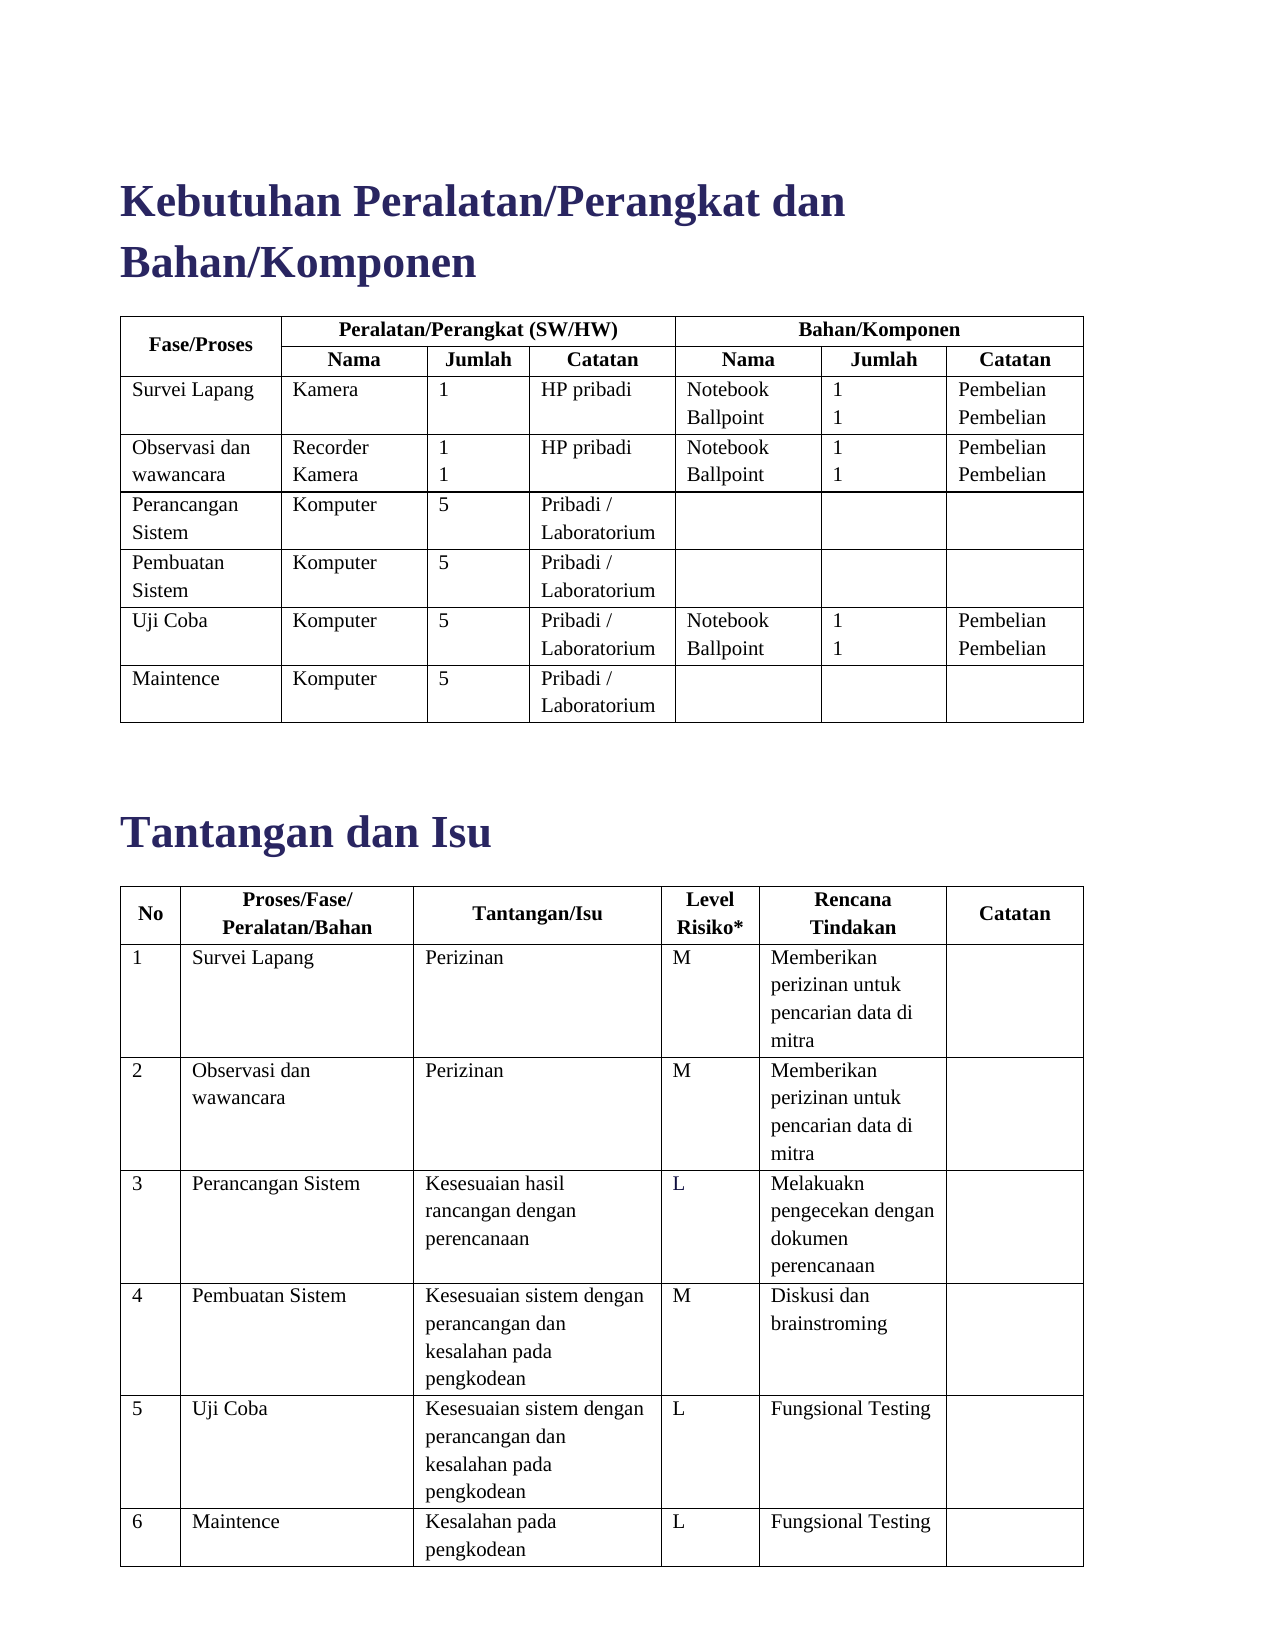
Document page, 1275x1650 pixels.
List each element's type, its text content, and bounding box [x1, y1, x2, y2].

table_cell 1 1 [822, 608, 946, 664]
table_cell 6 [121, 1509, 180, 1566]
table_cell Jumlah [428, 347, 529, 376]
table_cell Kesesuaian sistem dengan perancangan dan kesalahan pada pengkodean [414, 1396, 661, 1508]
table_cell Catatan [947, 347, 1083, 376]
table_cell [947, 550, 1083, 607]
table_cell Fungsional Testing [760, 1509, 946, 1566]
table_cell Komputer [282, 608, 427, 664]
table_cell [947, 945, 1083, 1057]
table_cell [822, 493, 946, 549]
table_cell 5 [428, 550, 529, 607]
table_cell 1 1 [822, 435, 946, 491]
table_cell 5 [428, 666, 529, 722]
table_cell Nama [676, 347, 821, 376]
table_cell [947, 493, 1083, 549]
table_header Level Risiko* [662, 887, 759, 944]
table_header No [121, 887, 180, 944]
table_cell [947, 1509, 1083, 1566]
text Kebutuhan Peralatan/Perangkat dan Bahan/Komponen [120, 174, 1155, 287]
table_cell 4 [121, 1284, 180, 1395]
table_cell Uji Coba [121, 608, 281, 664]
table_cell M [662, 945, 759, 1057]
table_cell Pribadi / Laboratorium [530, 493, 675, 549]
table_header Catatan [947, 887, 1083, 944]
table_cell [676, 493, 821, 549]
table_cell L [662, 1396, 759, 1508]
table_cell Perizinan [414, 945, 661, 1057]
table_header Peralatan/Perangkat (SW/HW) [282, 317, 675, 346]
table_header Rencana Tindakan [760, 887, 946, 944]
table_cell Jumlah [822, 347, 946, 376]
table_cell Uji Coba [181, 1396, 413, 1508]
table_cell Memberikan perizinan untuk pencarian data di mitra [760, 1058, 946, 1169]
table_cell Maintence [181, 1509, 413, 1566]
table_cell Diskusi dan brainstroming [760, 1284, 946, 1395]
table_cell Pembelian Pembelian [947, 377, 1083, 434]
table_cell [947, 1171, 1083, 1282]
table_cell M [662, 1284, 759, 1395]
table_cell [947, 666, 1083, 722]
table_cell HP pribadi [530, 435, 675, 491]
table_cell 1 [428, 377, 529, 434]
table_cell Perizinan [414, 1058, 661, 1169]
table_cell M [662, 1058, 759, 1169]
table_header Tantangan/Isu [414, 887, 661, 944]
table_cell Pribadi / Laboratorium [530, 666, 675, 722]
table_cell 2 [121, 1058, 180, 1169]
table_cell Komputer [282, 550, 427, 607]
table_cell [676, 550, 821, 607]
table_cell Pembuatan Sistem [121, 550, 281, 607]
table_cell L [662, 1171, 759, 1282]
text Tantangan dan Isu [120, 804, 1155, 857]
table_cell Survei Lapang [121, 377, 281, 434]
table_cell Kesesuaian hasil rancangan dengan perencanaan [414, 1171, 661, 1282]
table_cell Fungsional Testing [760, 1396, 946, 1508]
table_cell L [662, 1509, 759, 1566]
table_cell Notebook Ballpoint [676, 435, 821, 491]
table_header Fase/Proses [121, 317, 281, 376]
table_cell Pribadi / Laboratorium [530, 608, 675, 664]
table_cell 1 [121, 945, 180, 1057]
table_cell 5 [121, 1396, 180, 1508]
table_cell [947, 1284, 1083, 1395]
table_cell Perancangan Sistem [121, 493, 281, 549]
table_cell 5 [428, 493, 529, 549]
table_cell Maintence [121, 666, 281, 722]
table_cell Kesalahan pada pengkodean [414, 1509, 661, 1566]
table_cell [822, 550, 946, 607]
table_header Proses/Fase/ Peralatan/Bahan [181, 887, 413, 944]
table_cell Observasi dan wawancara [121, 435, 281, 491]
table_cell [947, 1058, 1083, 1169]
table_cell Pribadi / Laboratorium [530, 550, 675, 607]
table_cell Notebook Ballpoint [676, 608, 821, 664]
table_cell Perancangan Sistem [181, 1171, 413, 1282]
table_cell Melakuakn pengecekan dengan dokumen perencanaan [760, 1171, 946, 1282]
table_cell [947, 1396, 1083, 1508]
table_cell Komputer [282, 666, 427, 722]
table_cell Memberikan perizinan untuk pencarian data di mitra [760, 945, 946, 1057]
table_cell Kamera [282, 377, 427, 434]
table_cell Catatan [530, 347, 675, 376]
table_header Bahan/Komponen [676, 317, 1083, 346]
table_cell Pembelian Pembelian [947, 435, 1083, 491]
table_cell Pembelian Pembelian [947, 608, 1083, 664]
table_cell 3 [121, 1171, 180, 1282]
table_cell Pembuatan Sistem [181, 1284, 413, 1395]
table_cell Kesesuaian sistem dengan perancangan dan kesalahan pada pengkodean [414, 1284, 661, 1395]
table_cell [822, 666, 946, 722]
table_cell Notebook Ballpoint [676, 377, 821, 434]
table_cell Survei Lapang [181, 945, 413, 1057]
table_cell Observasi dan wawancara [181, 1058, 413, 1169]
table_cell Recorder Kamera [282, 435, 427, 491]
table_cell Komputer [282, 493, 427, 549]
table_cell Nama [282, 347, 427, 376]
table_cell 1 1 [428, 435, 529, 491]
table_cell HP pribadi [530, 377, 675, 434]
table_cell 5 [428, 608, 529, 664]
table_cell [676, 666, 821, 722]
table_cell 1 1 [822, 377, 946, 434]
